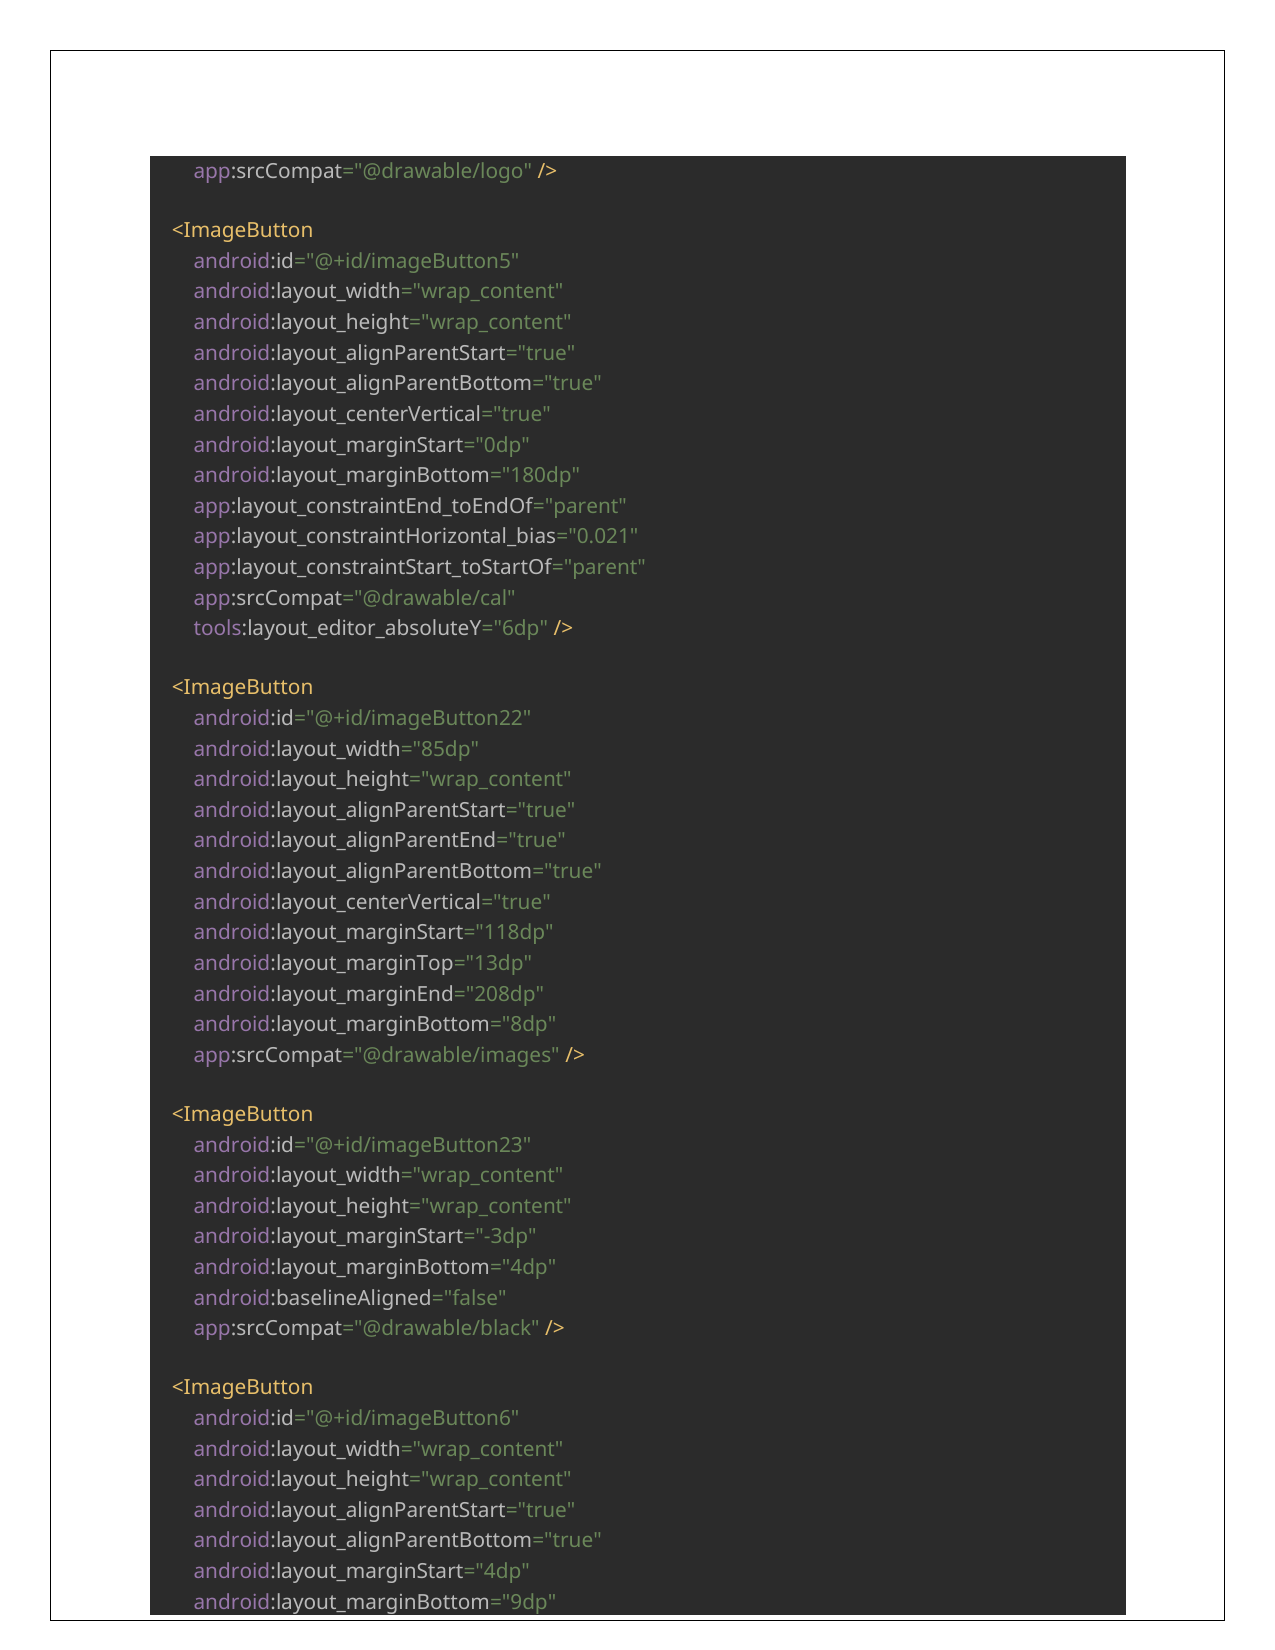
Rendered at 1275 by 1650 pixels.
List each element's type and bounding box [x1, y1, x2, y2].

text [150, 156, 1126, 1615]
